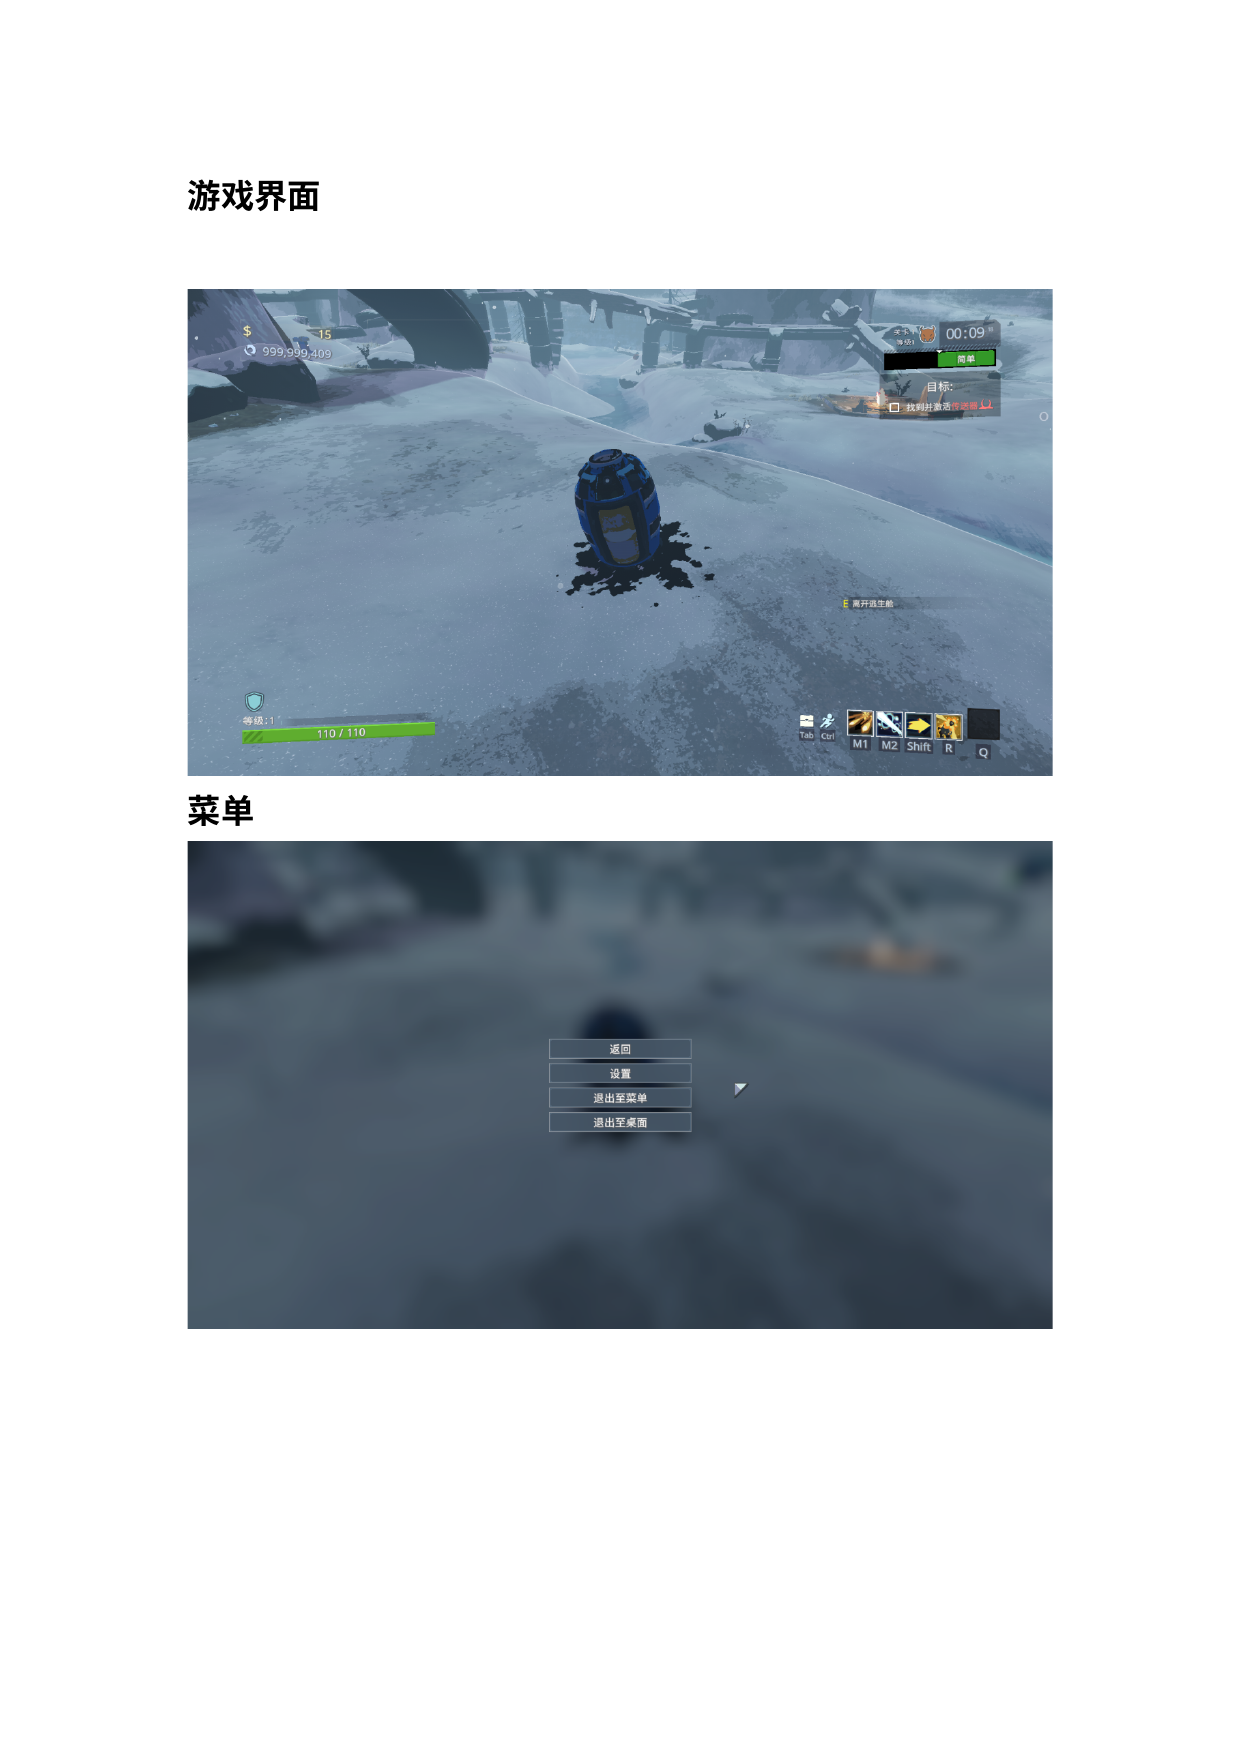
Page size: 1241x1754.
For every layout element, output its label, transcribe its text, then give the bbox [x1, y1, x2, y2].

subtitle 游戏界面 [187, 162, 1053, 227]
picture [187, 289, 1053, 776]
text 菜单 [187, 777, 1053, 841]
picture [187, 841, 1053, 1329]
